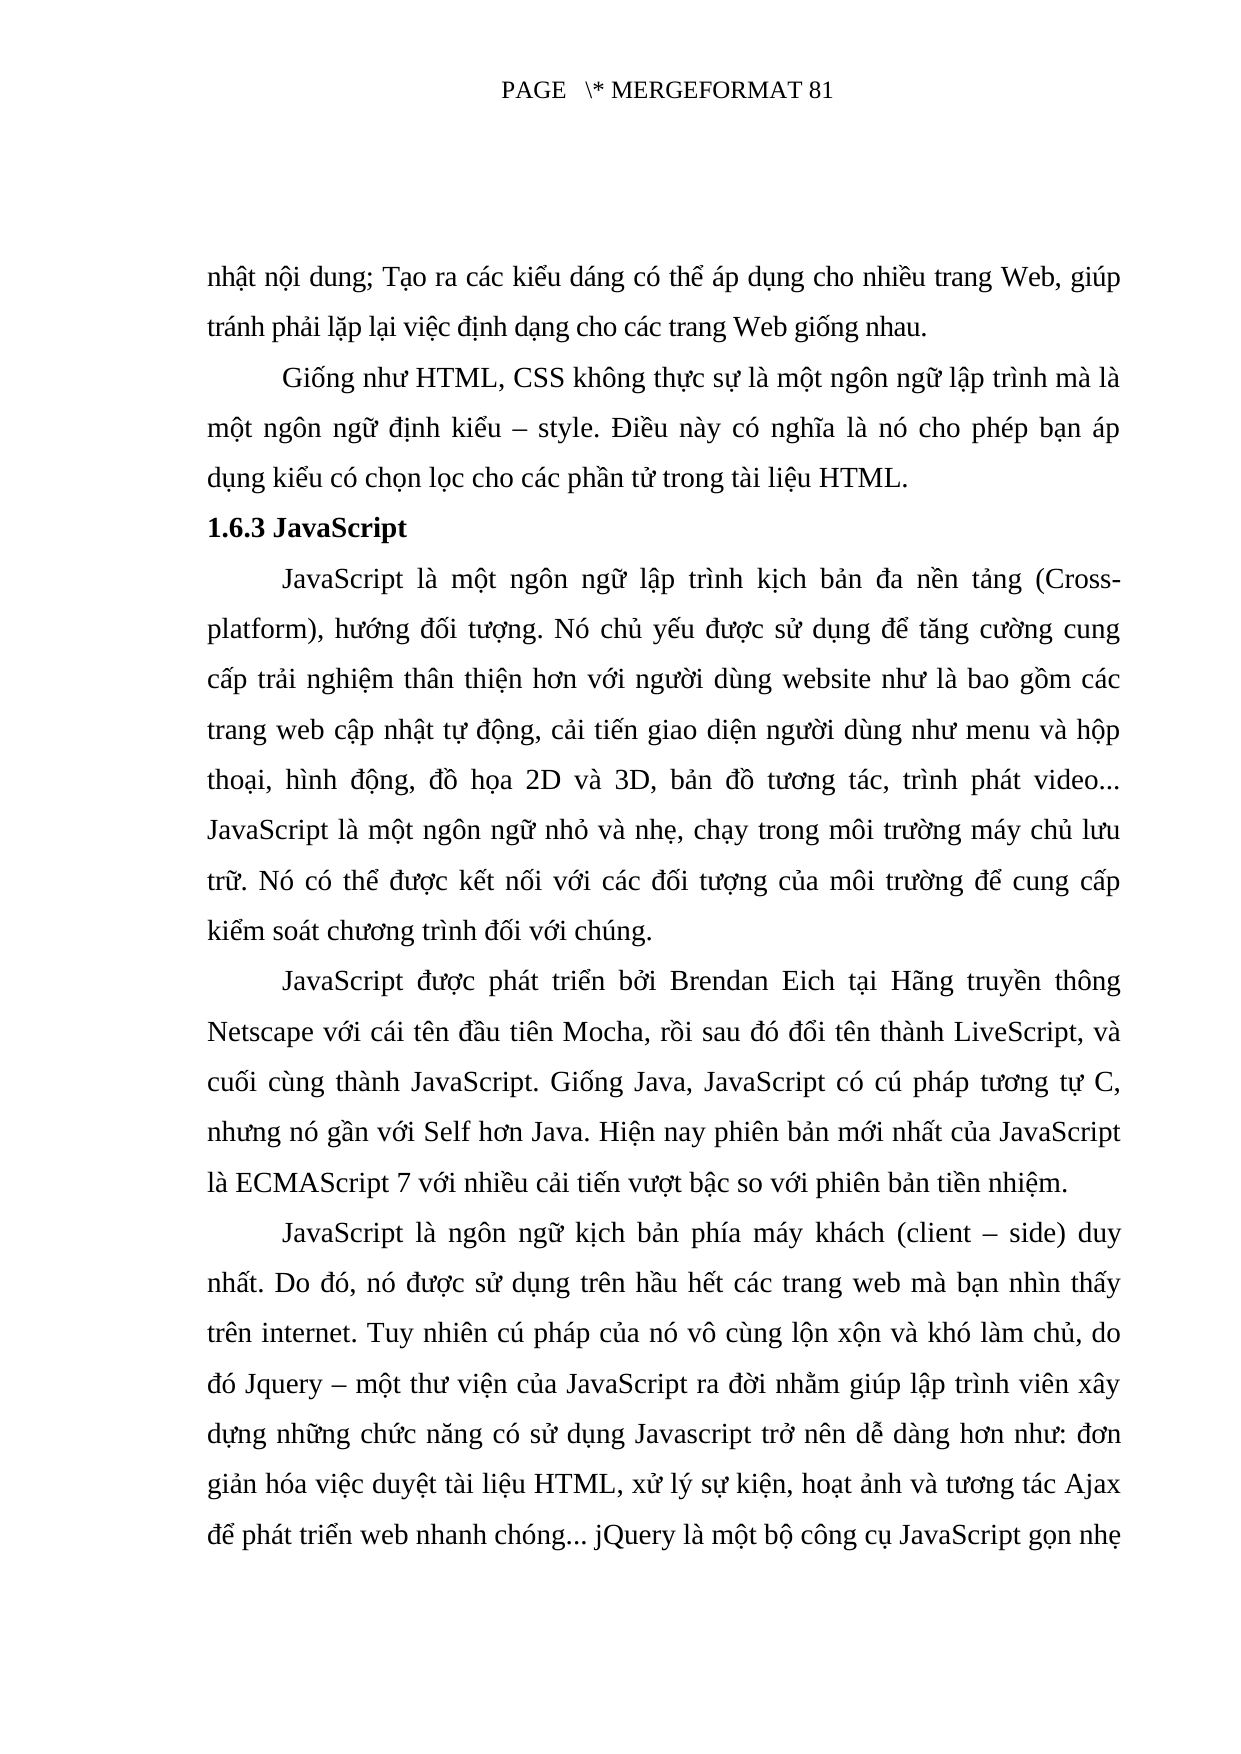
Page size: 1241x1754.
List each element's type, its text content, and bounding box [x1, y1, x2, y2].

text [207, 1215, 1122, 1550]
text Giống như HTML, CSS không thực sự là một ngôn ngữ lập trình mà là một ngôn ngữ định kiểu – style. Điều này có nghĩa là nó cho phép bạn áp dụng kiểu có chọn lọc cho các phần tử trong tài liệu HTML. [207, 360, 1122, 494]
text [207, 259, 1122, 343]
text JavaScript được phát triển bởi Brendan Eich tại Hãng truyền thông Netscape với cái tên đầu tiên Mocha, rồi sau đó đổi tên thành LiveScript, và cuối cùng thành JavaScript. Giống Java, JavaScript có cú pháp tương tự C, nhưng nó gần với Self hơn Java. Hiện nay phiên bản mới nhất của JavaScript là ECMAScript 7 với nhiều cải tiến vượt bậc so với phiên bản tiền nhiệm. [207, 963, 1122, 1198]
text 1.6.3 JavaScript [207, 511, 1122, 544]
text JavaScript là một ngôn ngữ lập trình kịch bản đa nền tảng (Cross-platform), hướng đối tượng. Nó chủ yếu được sử dụng để tăng cường cung cấp trải nghiệm thân thiện hơn với người dùng website như là bao gồm các trang web cập nhật tự động, cải tiến giao diện người dùng như menu và hộp thoại, hình động, đồ họa 2D và 3D, bản đồ tương tác, trình phát video... JavaScript là một ngôn ngữ nhỏ và nhẹ, chạy trong môi trường máy chủ lưu trữ. Nó có thể được kết nối với các đối tượng của môi trường để cung cấp kiểm soát chương trình đối với chúng. [207, 561, 1122, 947]
